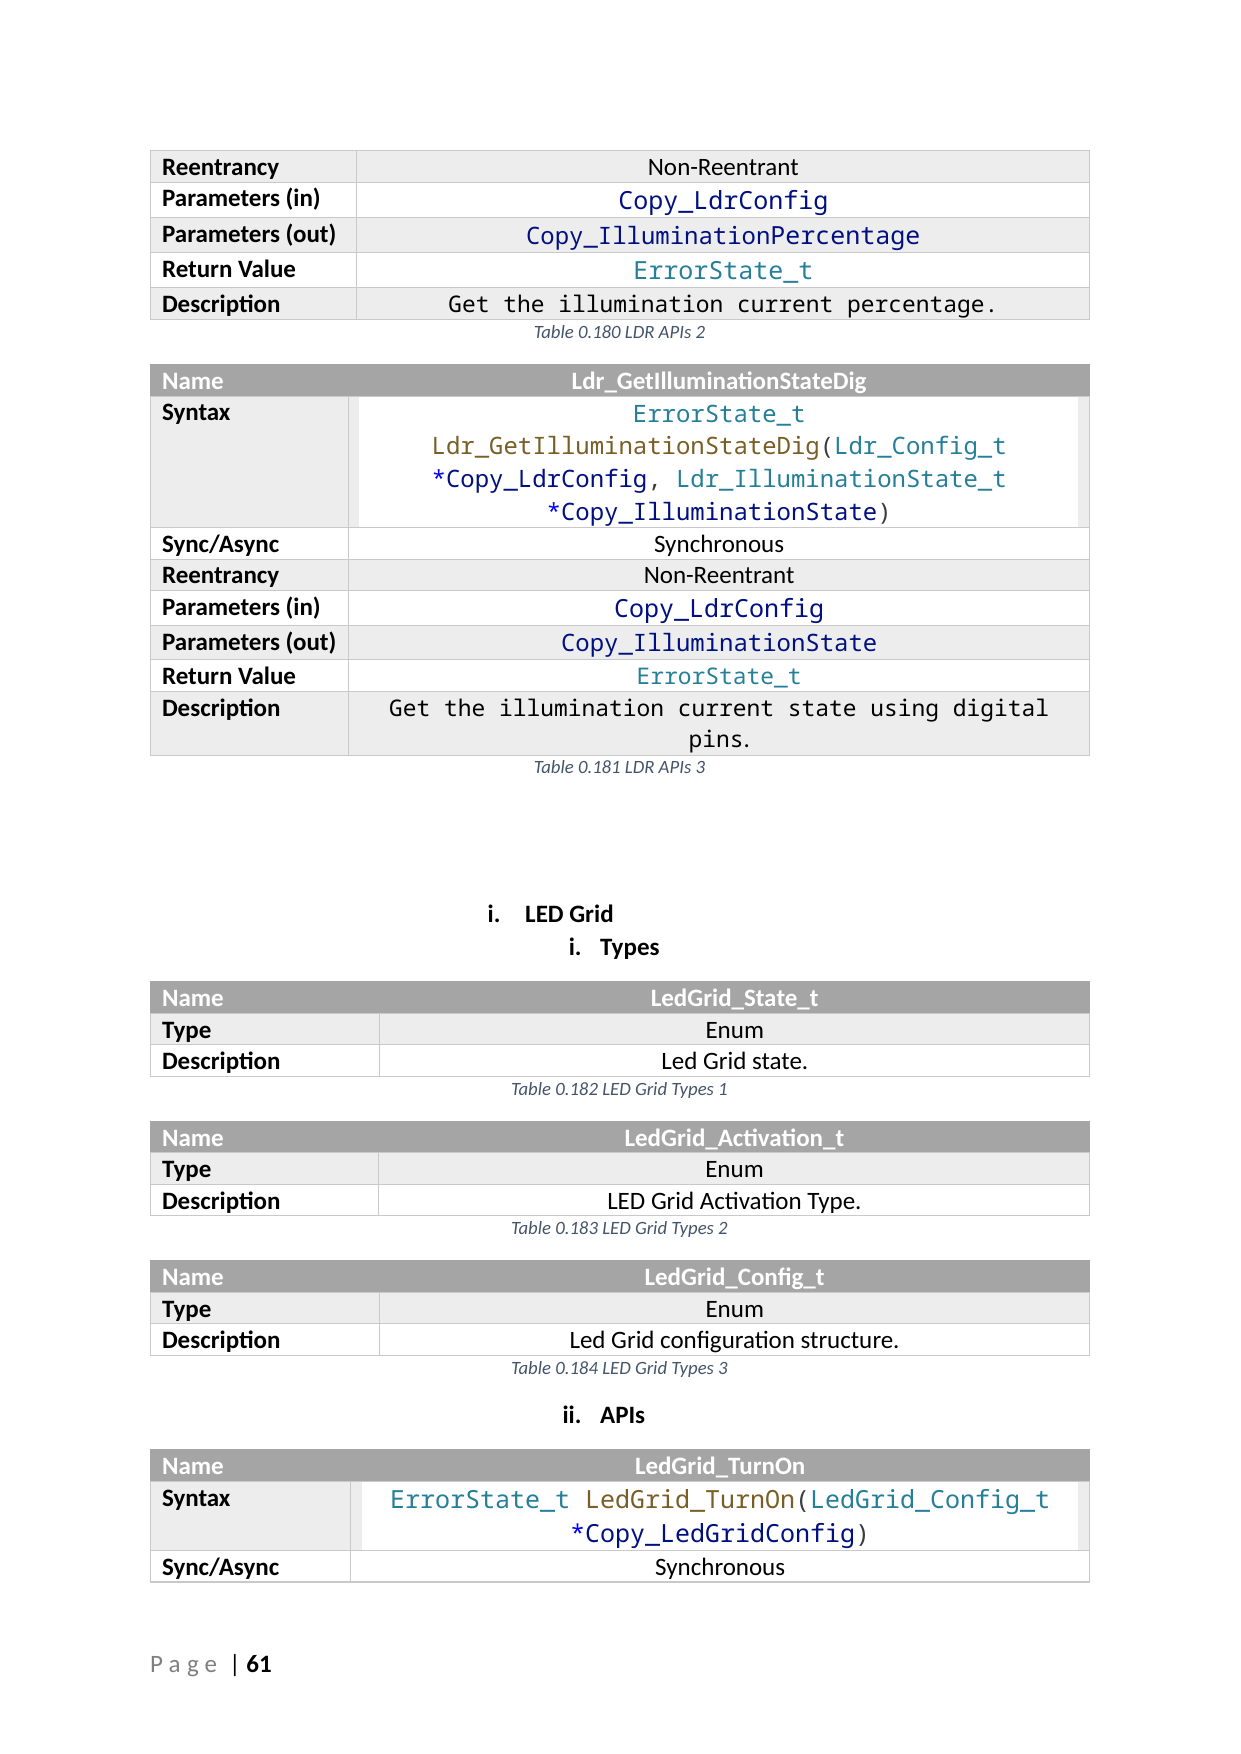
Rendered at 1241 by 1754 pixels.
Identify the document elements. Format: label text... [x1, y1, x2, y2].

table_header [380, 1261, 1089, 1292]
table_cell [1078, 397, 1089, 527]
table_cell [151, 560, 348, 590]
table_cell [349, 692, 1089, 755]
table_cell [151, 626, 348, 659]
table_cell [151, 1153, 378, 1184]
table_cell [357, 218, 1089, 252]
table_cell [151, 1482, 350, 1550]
list Types [581, 932, 1090, 962]
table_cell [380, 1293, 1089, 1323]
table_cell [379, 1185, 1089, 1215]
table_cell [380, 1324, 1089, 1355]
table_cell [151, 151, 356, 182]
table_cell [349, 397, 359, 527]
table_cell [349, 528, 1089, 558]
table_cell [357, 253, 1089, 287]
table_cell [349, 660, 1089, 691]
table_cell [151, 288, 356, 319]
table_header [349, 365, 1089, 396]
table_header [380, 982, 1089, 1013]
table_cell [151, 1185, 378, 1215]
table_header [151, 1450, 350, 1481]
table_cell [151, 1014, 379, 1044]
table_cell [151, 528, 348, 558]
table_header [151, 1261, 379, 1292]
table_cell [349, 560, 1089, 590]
list LED Grid [487, 899, 1090, 929]
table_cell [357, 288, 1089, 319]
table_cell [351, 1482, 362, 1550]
list APIs [581, 1399, 1090, 1430]
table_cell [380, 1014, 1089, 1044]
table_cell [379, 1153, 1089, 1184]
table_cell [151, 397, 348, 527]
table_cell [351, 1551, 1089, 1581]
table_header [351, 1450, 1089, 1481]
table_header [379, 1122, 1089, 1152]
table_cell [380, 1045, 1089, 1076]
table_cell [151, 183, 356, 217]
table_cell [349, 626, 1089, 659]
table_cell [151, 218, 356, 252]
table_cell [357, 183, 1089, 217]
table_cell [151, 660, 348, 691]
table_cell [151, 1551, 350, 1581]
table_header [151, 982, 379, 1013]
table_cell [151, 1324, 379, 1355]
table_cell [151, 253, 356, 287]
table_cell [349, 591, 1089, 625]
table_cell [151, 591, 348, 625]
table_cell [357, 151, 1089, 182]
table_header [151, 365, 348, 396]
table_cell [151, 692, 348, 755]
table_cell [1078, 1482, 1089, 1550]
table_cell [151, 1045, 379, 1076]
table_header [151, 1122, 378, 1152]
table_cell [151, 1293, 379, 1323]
